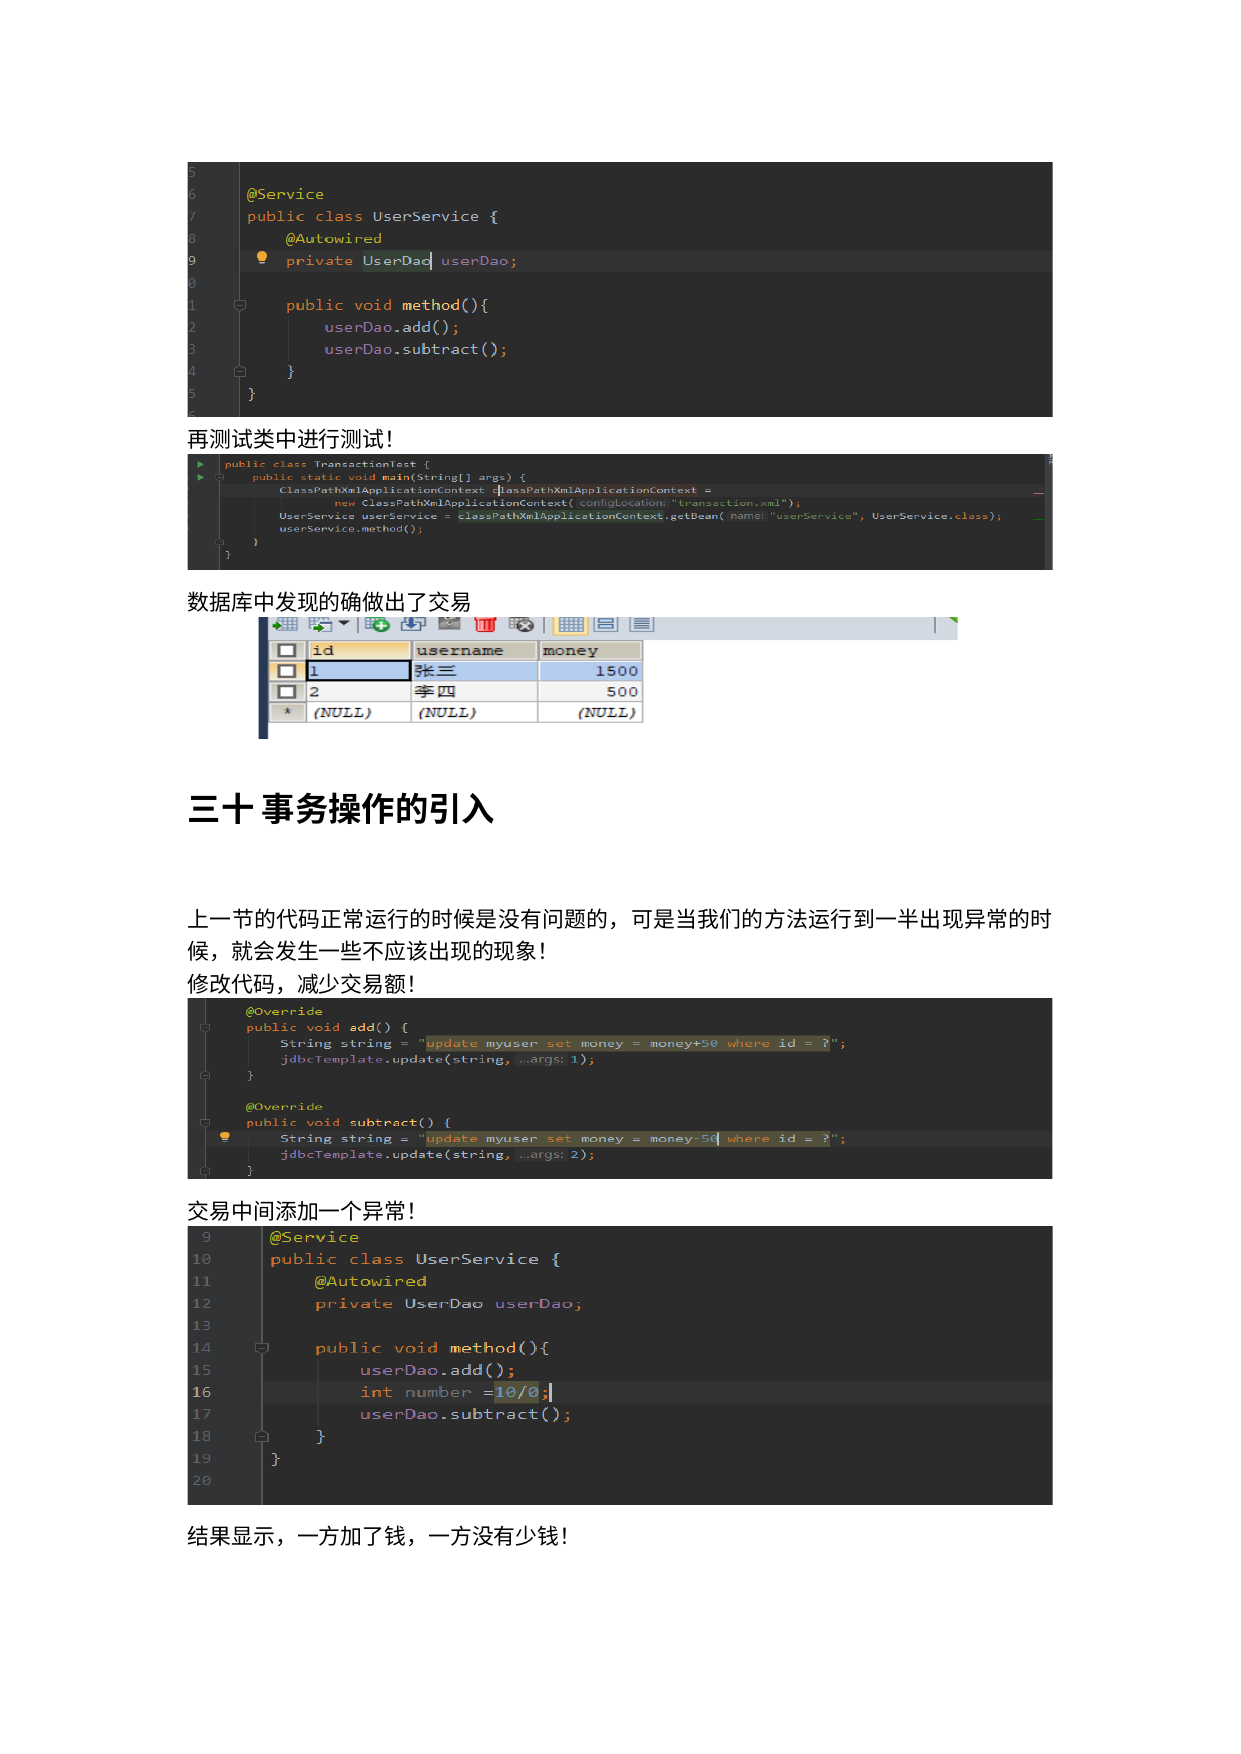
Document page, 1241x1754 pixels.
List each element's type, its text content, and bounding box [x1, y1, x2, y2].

picture [187, 162, 1053, 417]
text 结果显示，一方加了钱，一方没有少钱！ [187, 1519, 1053, 1551]
picture [187, 617, 958, 739]
picture [187, 998, 1053, 1179]
text 修改代码，减少交易额！ [187, 966, 1053, 998]
picture [187, 454, 1053, 570]
text 数据库中发现的确做出了交易 [187, 584, 1053, 617]
picture [187, 1226, 1053, 1505]
subtitle 三十 事务操作的引入 [187, 774, 1053, 839]
text 交易中间添加一个异常！ [187, 1194, 1053, 1226]
text 上一节的代码正常运行的时候是没有问题的，可是当我们的方法运行到一半出现异常的时候，就会发生一些不应该出现的现象！ [187, 901, 1053, 966]
text 再测试类中进行测试！ [187, 422, 1053, 454]
